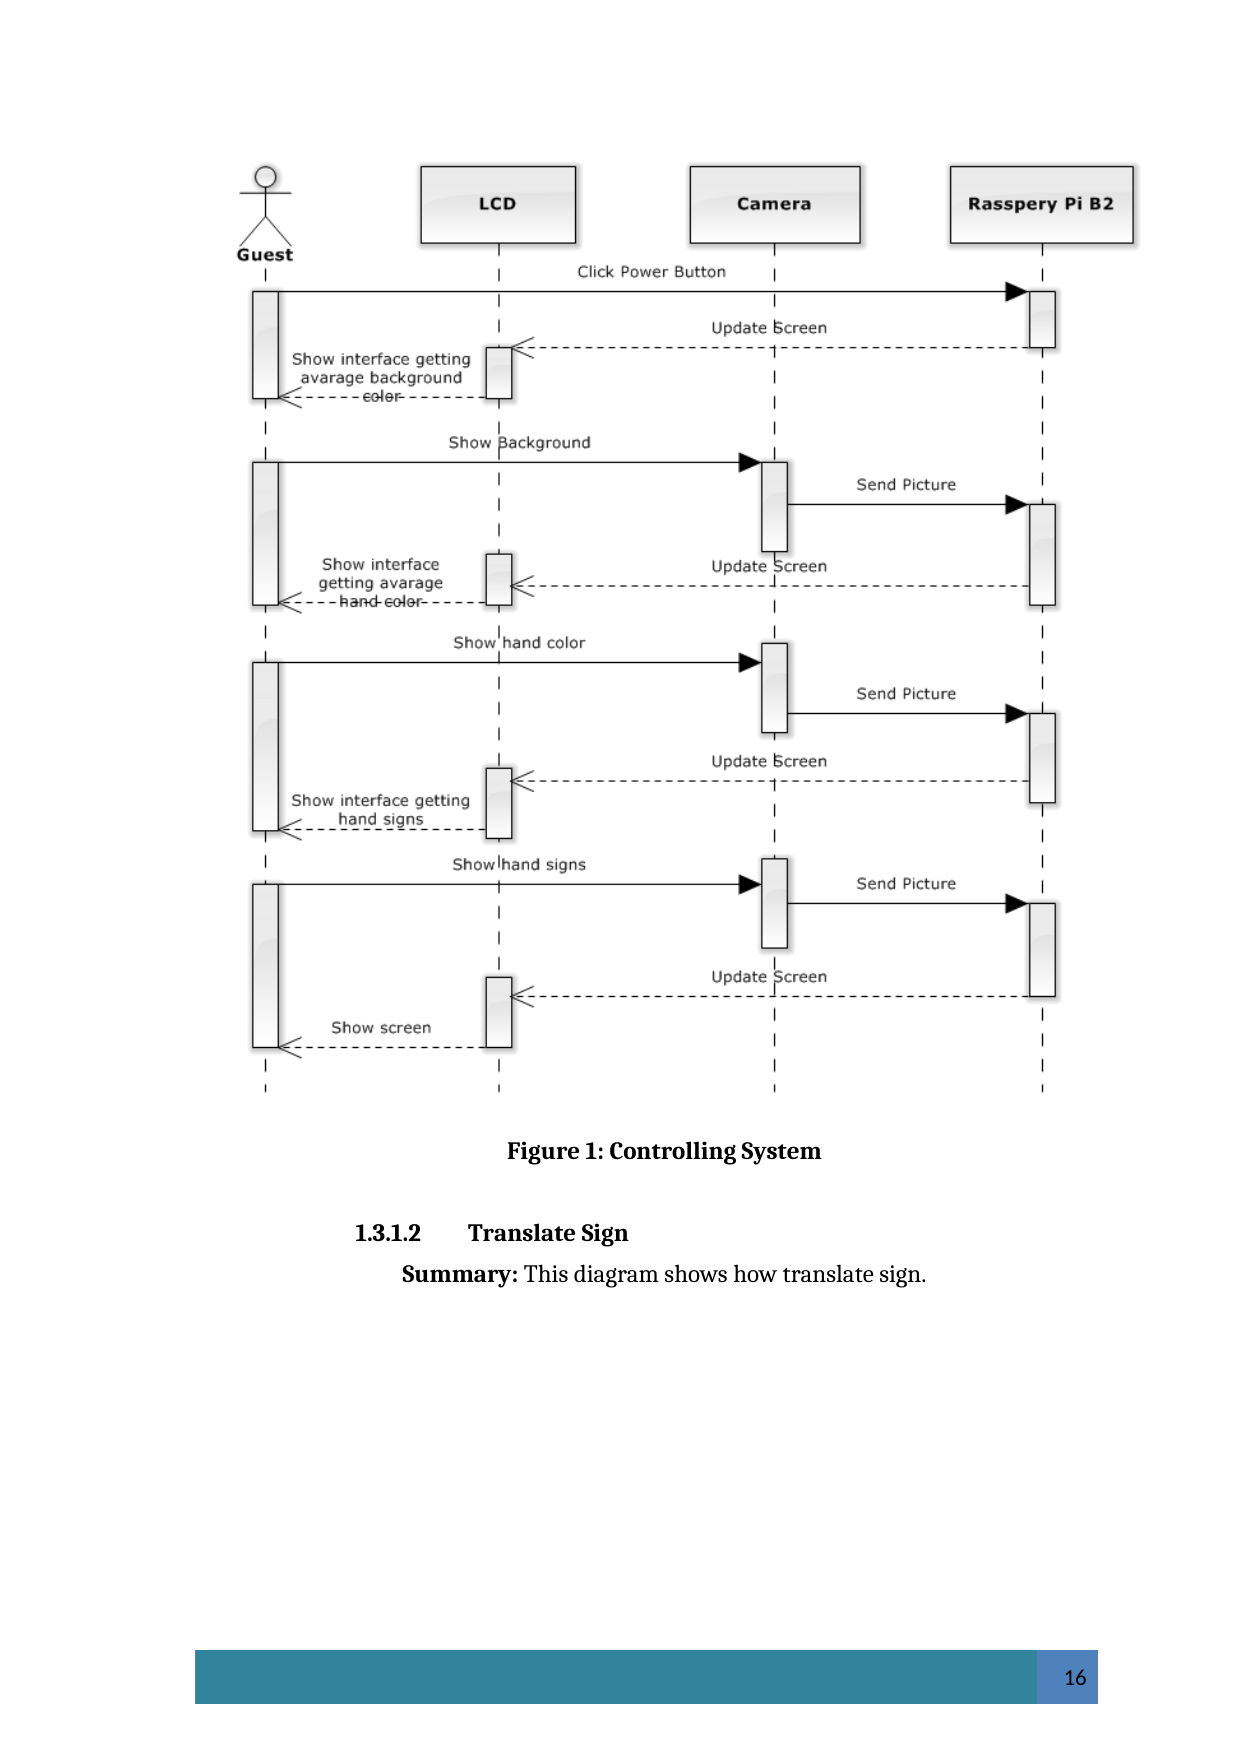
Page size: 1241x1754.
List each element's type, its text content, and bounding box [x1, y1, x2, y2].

subtitle Translate Sign [355, 1218, 1151, 1247]
text Summary: This diagram shows how translate sign. [402, 1260, 1151, 1288]
picture [177, 147, 1153, 1112]
